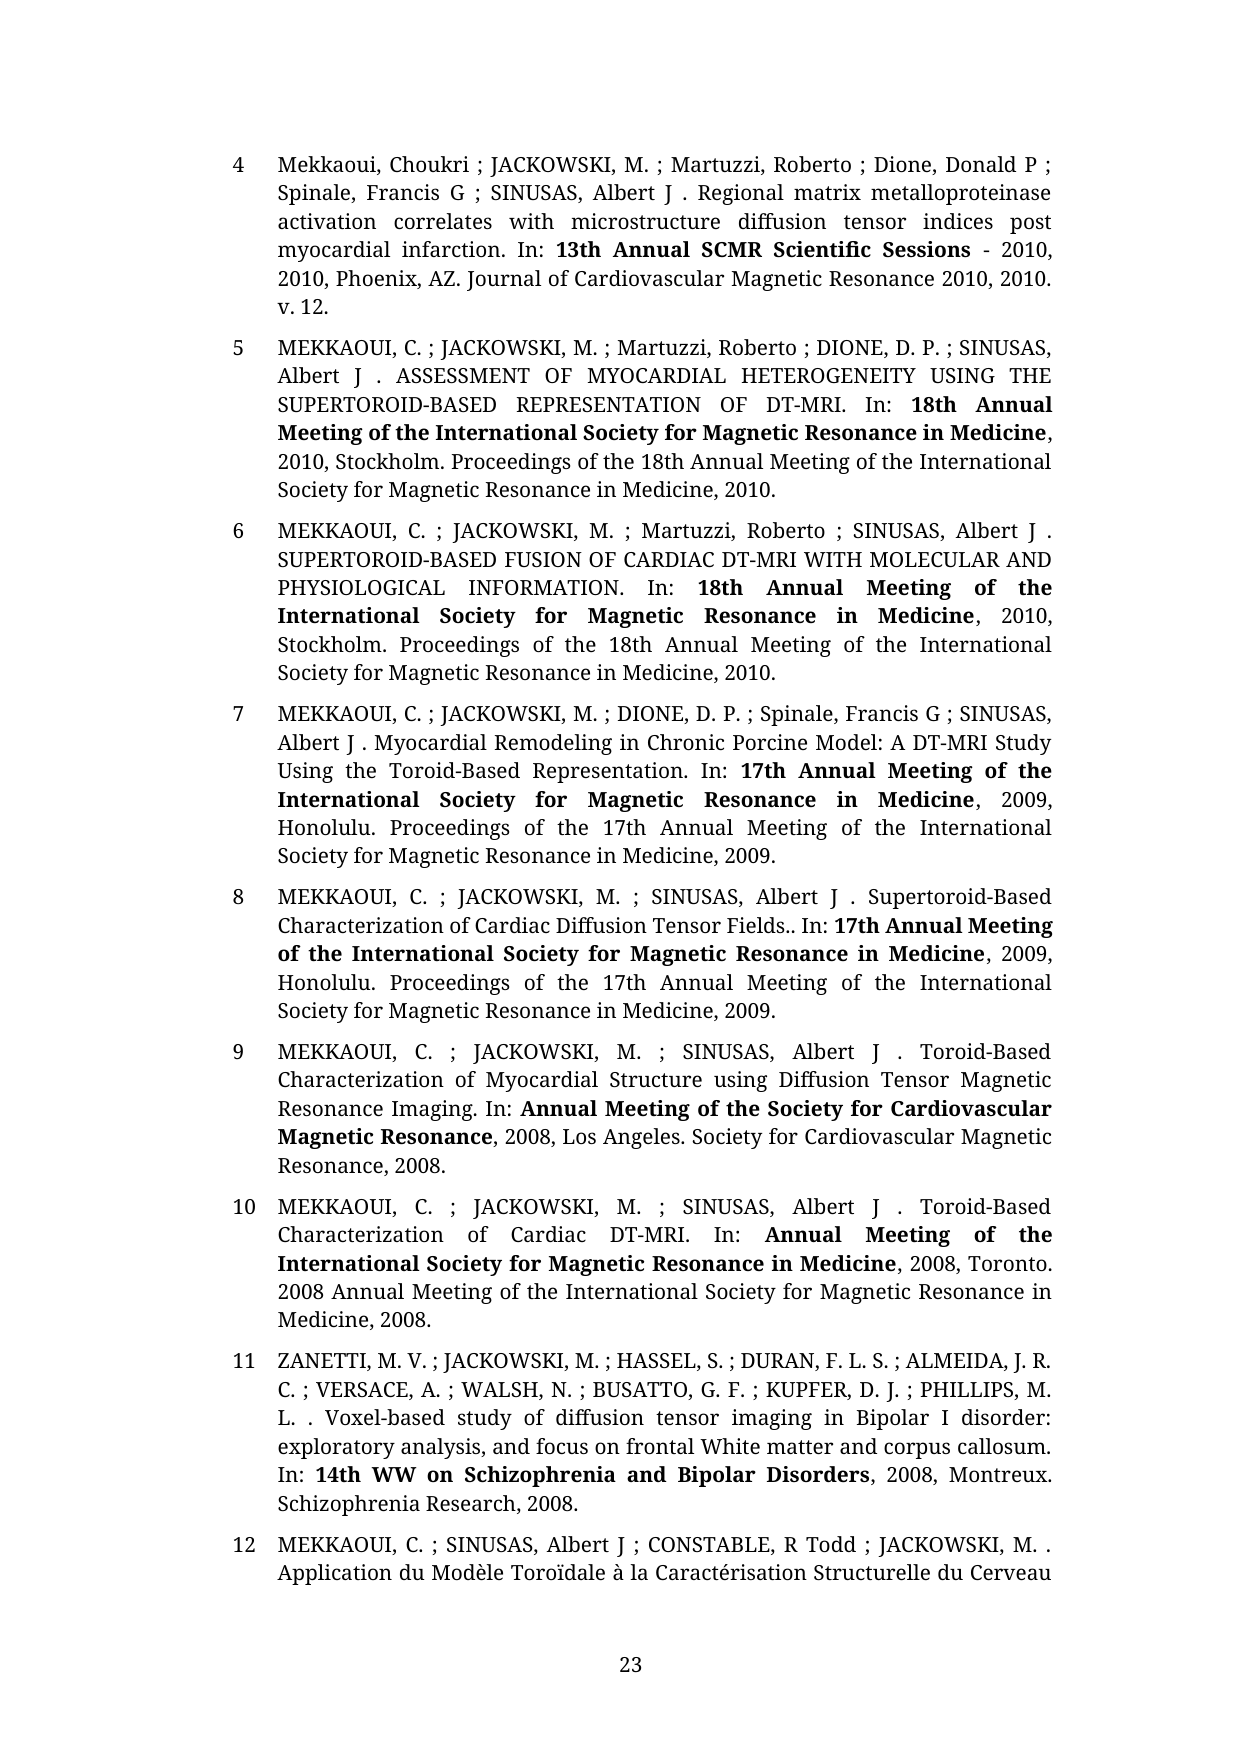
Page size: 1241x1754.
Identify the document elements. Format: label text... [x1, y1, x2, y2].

list ZANETTI, M. V. ; JACKOWSKI, M. ; HASSEL, S. ; DURAN, F. L. S. ; ALMEIDA, J. R. C. ; VERSACE, A. ; WALSH, N. ; BUSATTO, G. F. ; KUPFER, D. J. ; PHILLIPS, M. L. . Voxel-based study of diffusion tensor imaging in Bipolar I disorder: exploratory analysis, and focus on frontal White matter and corpus callosum. In: 14th WW on Schizophrenia and Bipolar Disorders, 2008, Montreux. Schizophrenia Research, 2008. [232, 1347, 1053, 1517]
list Mekkaoui, Choukri ; JACKOWSKI, M. ; Martuzzi, Roberto ; Dione, Donald P ; Spinale, Francis G ; SINUSAS, Albert J . Regional matrix metalloproteinase activation correlates with microstructure diffusion tensor indices post myocardial infarction. In: 13th Annual SCMR Scientific Sessions - 2010, 2010, Phoenix, AZ. Journal of Cardiovascular Magnetic Resonance 2010, 2010. v. 12. [232, 150, 1053, 321]
list MEKKAOUI, C. ; JACKOWSKI, M. ; Martuzzi, Roberto ; SINUSAS, Albert J . SUPERTOROID-BASED FUSION OF CARDIAC DT-MRI WITH MOLECULAR AND PHYSIOLOGICAL INFORMATION. In: 18th Annual Meeting of the International Society for Magnetic Resonance in Medicine, 2010, Stockholm. Proceedings of the 18th Annual Meeting of the International Society for Magnetic Resonance in Medicine, 2010. [232, 516, 1053, 687]
list MEKKAOUI, C. ; JACKOWSKI, M. ; Martuzzi, Roberto ; DIONE, D. P. ; SINUSAS, Albert J . ASSESSMENT OF MYOCARDIAL HETEROGENEITY USING THE SUPERTOROID-BASED REPRESENTATION OF DT-MRI. In: 18th Annual Meeting of the International Society for Magnetic Resonance in Medicine, 2010, Stockholm. Proceedings of the 18th Annual Meeting of the International Society for Magnetic Resonance in Medicine, 2010. [232, 333, 1053, 504]
list MEKKAOUI, C. ; JACKOWSKI, M. ; SINUSAS, Albert J . Toroid-Based Characterization of Myocardial Structure using Diffusion Tensor Magnetic Resonance Imaging. In: Annual Meeting of the Society for Cardiovascular Magnetic Resonance, 2008, Los Angeles. Society for Cardiovascular Magnetic Resonance, 2008. [232, 1037, 1053, 1179]
list MEKKAOUI, C. ; JACKOWSKI, M. ; SINUSAS, Albert J . Supertoroid-Based Characterization of Cardiac Diffusion Tensor Fields.. In: 17th Annual Meeting of the International Society for Magnetic Resonance in Medicine, 2009, Honolulu. Proceedings of the 17th Annual Meeting of the International Society for Magnetic Resonance in Medicine, 2009. [232, 882, 1053, 1025]
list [232, 1530, 1053, 1587]
list MEKKAOUI, C. ; JACKOWSKI, M. ; SINUSAS, Albert J . Toroid-Based Characterization of Cardiac DT-MRI. In: Annual Meeting of the International Society for Magnetic Resonance in Medicine, 2008, Toronto. 2008 Annual Meeting of the International Society for Magnetic Resonance in Medicine, 2008. [232, 1192, 1053, 1334]
list MEKKAOUI, C. ; JACKOWSKI, M. ; DIONE, D. P. ; Spinale, Francis G ; SINUSAS, Albert J . Myocardial Remodeling in Chronic Porcine Model: A DT-MRI Study Using the Toroid-Based Representation. In: 17th Annual Meeting of the International Society for Magnetic Resonance in Medicine, 2009, Honolulu. Proceedings of the 17th Annual Meeting of the International Society for Magnetic Resonance in Medicine, 2009. [232, 699, 1053, 870]
